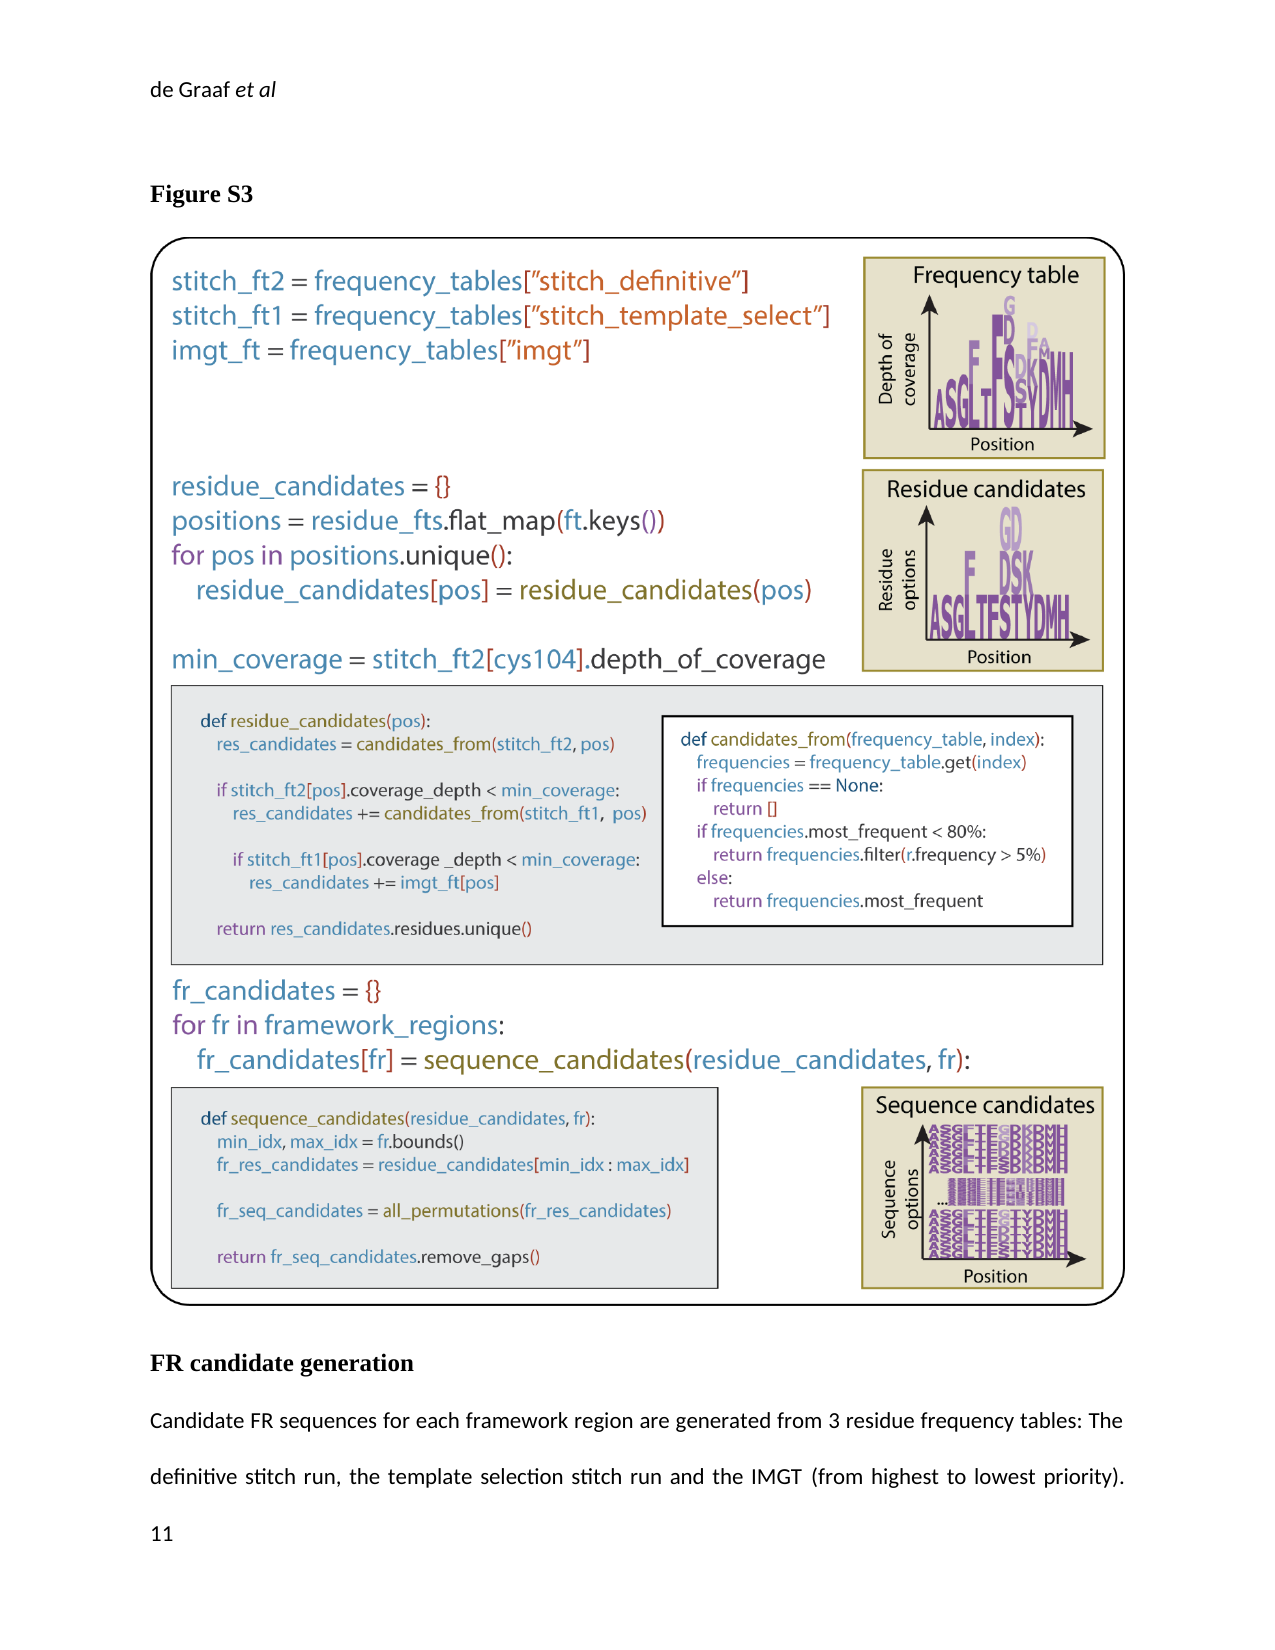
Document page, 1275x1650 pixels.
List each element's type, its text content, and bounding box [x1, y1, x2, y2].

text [150, 1406, 1125, 1490]
subtitle FR candidate generation [150, 1348, 1125, 1377]
subtitle Figure S3 [150, 179, 1125, 208]
picture [150, 237, 1125, 1306]
